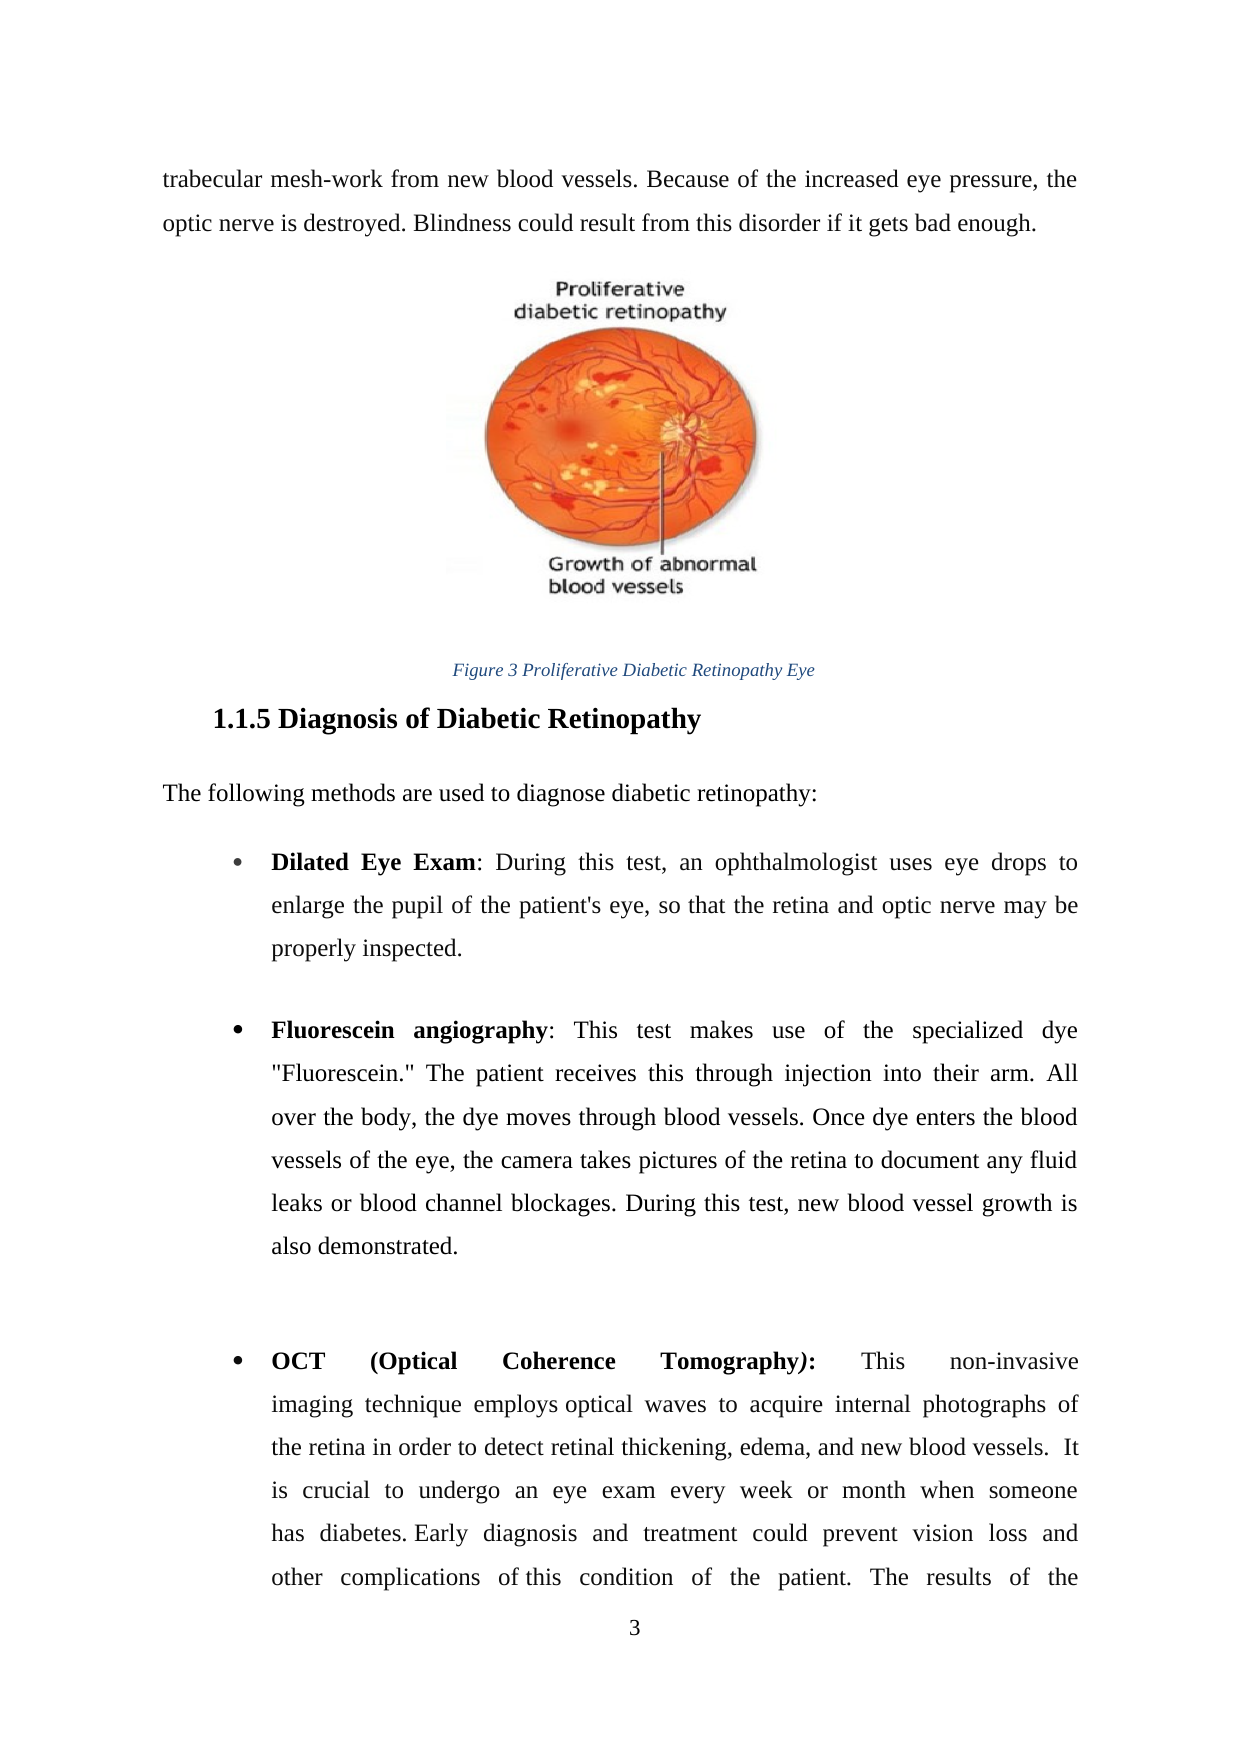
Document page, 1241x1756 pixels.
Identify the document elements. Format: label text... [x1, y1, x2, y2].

text The following methods are used to diagnose diabetic retinopathy: [162, 778, 1079, 807]
picture [446, 251, 848, 647]
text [162, 177, 1079, 236]
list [234, 1346, 1079, 1590]
list Fluorescein angiography: This test makes use of the specialized dye "Fluorescein." The patient receives this through injection into their arm. All over the body, the dye moves through blood vessels. Once dye enters the blood vessels of the eye, the camera takes pictures of the retina to document any fluid leaks or blood channel blockages. During this test, new blood vessel growth is also demonstrated. [234, 1015, 1079, 1260]
text Figure 3 Proliferative Diabetic Retinopathy Eye [64, 659, 1205, 681]
list Dilated Eye Exam: During this test, an ophthalmologist uses eye drops to enlarge the pupil of the patient's eye, so that the retina and optic nerve may be properly inspected. [234, 847, 1079, 962]
subtitle 1.1.5 Diagnosis of Diabetic Retinopathy [212, 702, 1136, 735]
